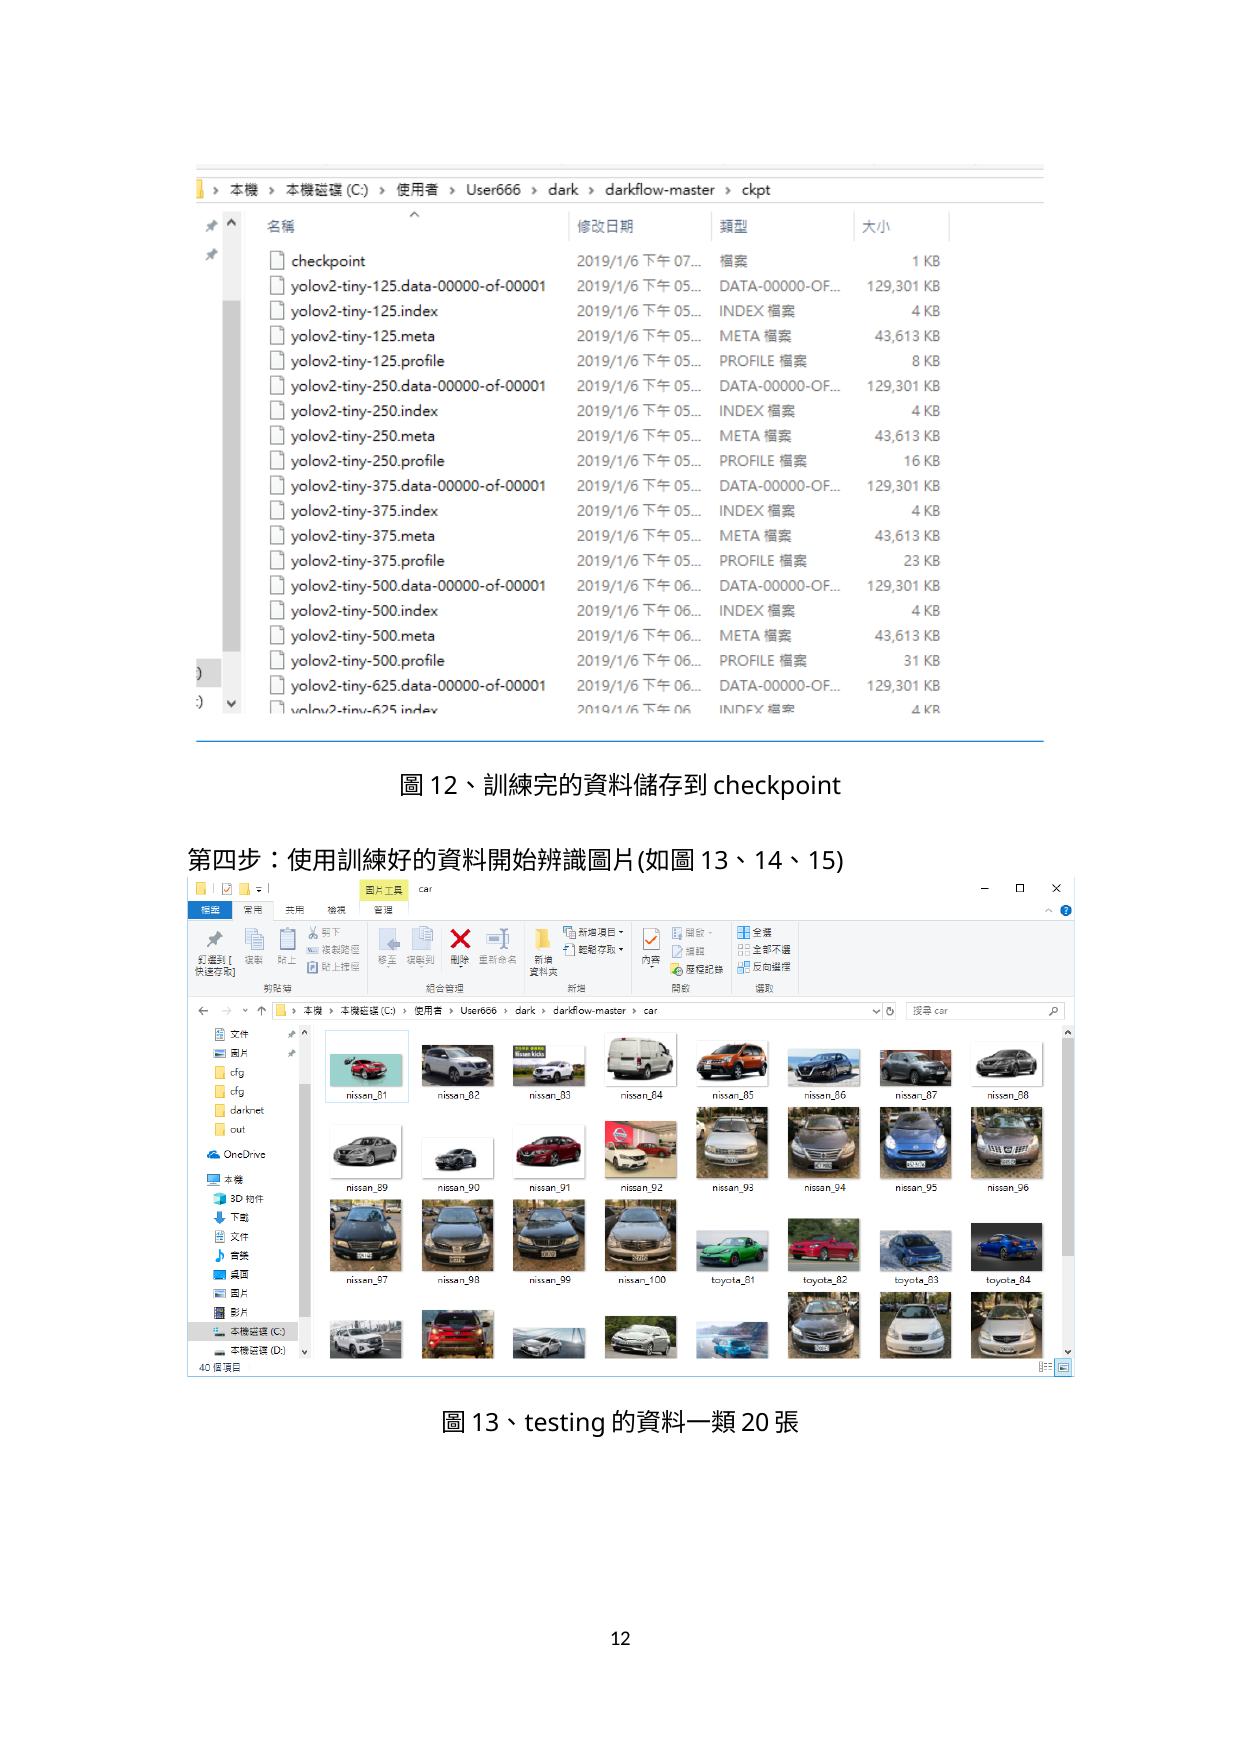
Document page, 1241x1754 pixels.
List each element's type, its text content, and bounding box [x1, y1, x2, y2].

picture [187, 877, 1075, 1377]
text 圖13、testing的資料一類20張 [187, 1402, 1053, 1439]
text 圖12、訓練完的資料儲存到checkpoint [187, 764, 1053, 802]
picture [196, 164, 1044, 742]
text 第四步：使用訓練好的資料開始辨識圖片(如圖13、14、15) [187, 839, 1053, 877]
